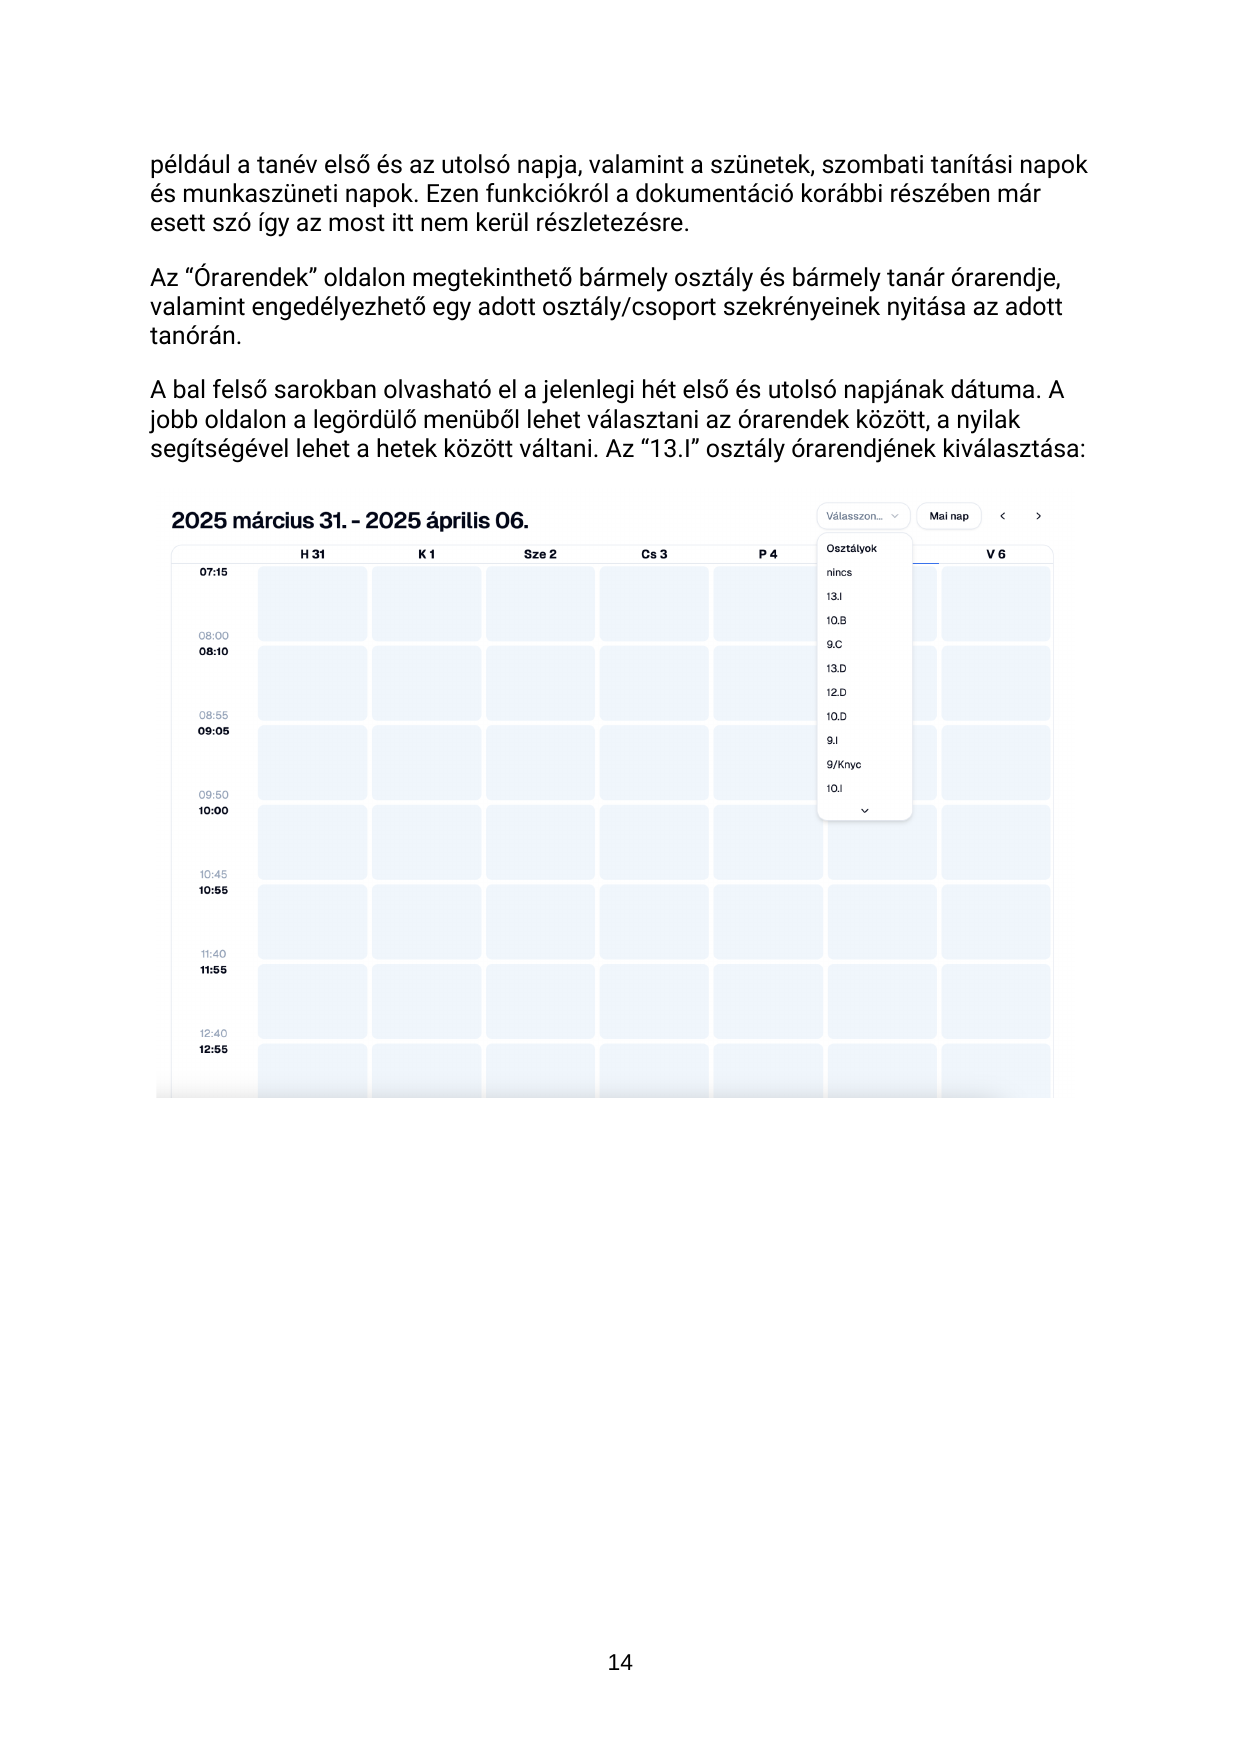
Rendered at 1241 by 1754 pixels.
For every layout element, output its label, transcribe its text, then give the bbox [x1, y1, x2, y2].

text Az “Órarendek” oldalon megtekinthető bármely osztály és bármely tanár órarendje, valamint engedélyezhető egy adott osztály/csoport szekrényeinek nyitása az adott tanórán. [150, 263, 1090, 351]
text A bal felső sarokban olvasható el a jelenlegi hét első és utolsó napjának dátuma. A jobb oldalon a legördülő menüből lehet választani az órarendek között, a nyilak segítségével lehet a hetek között váltani. Az “13.I” osztály órarendjének kiválasztása: [150, 376, 1090, 463]
picture [156, 488, 1076, 1098]
